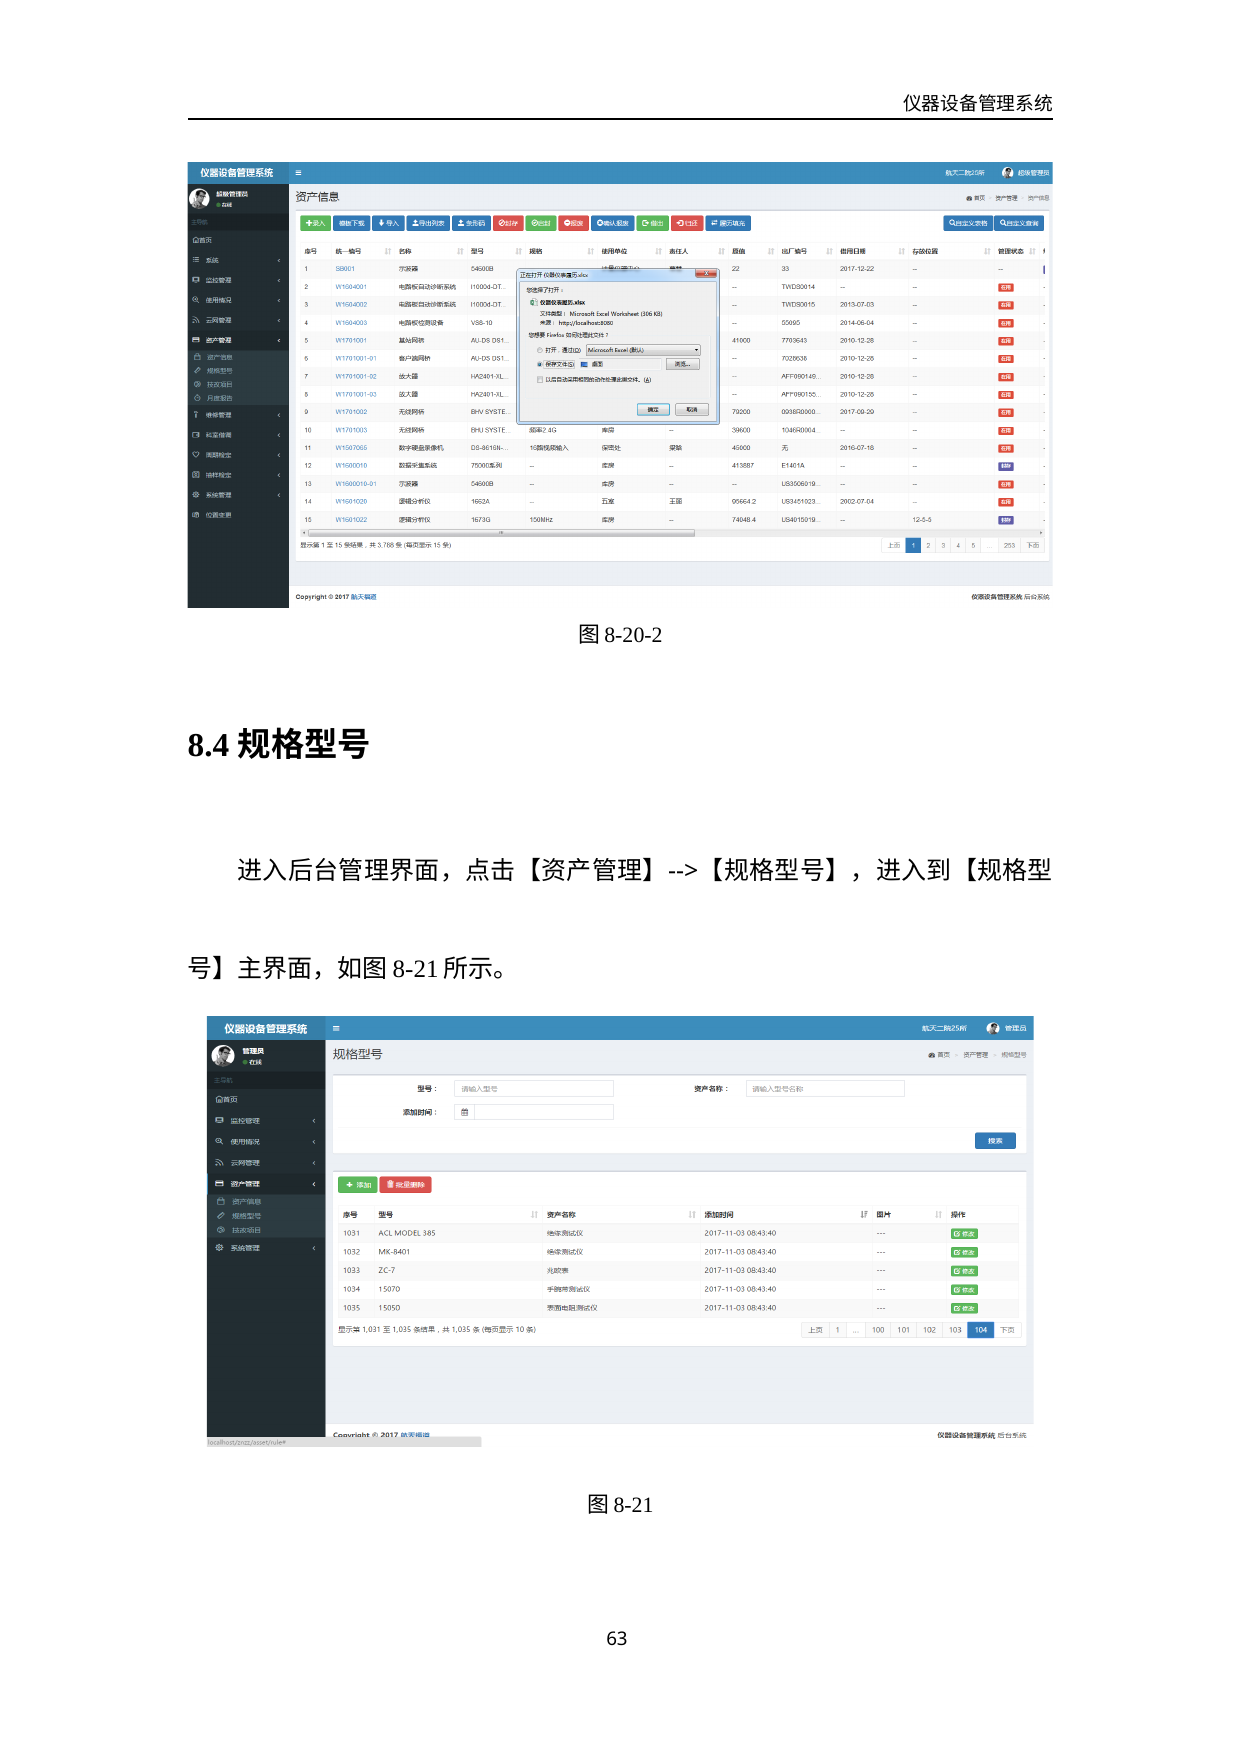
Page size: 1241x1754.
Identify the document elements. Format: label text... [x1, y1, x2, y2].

text 图8-20-2 [187, 617, 1053, 649]
text 进入后台管理界面，点击【资产管理】-->【规格型号】，进入到【规格型号】主界面，如图8-21所示。 [187, 836, 1053, 999]
picture [187, 162, 1053, 608]
subtitle 8.4 规格型号 [187, 709, 1053, 774]
picture [206, 1016, 1034, 1447]
text 图8-21 [187, 1487, 1053, 1519]
